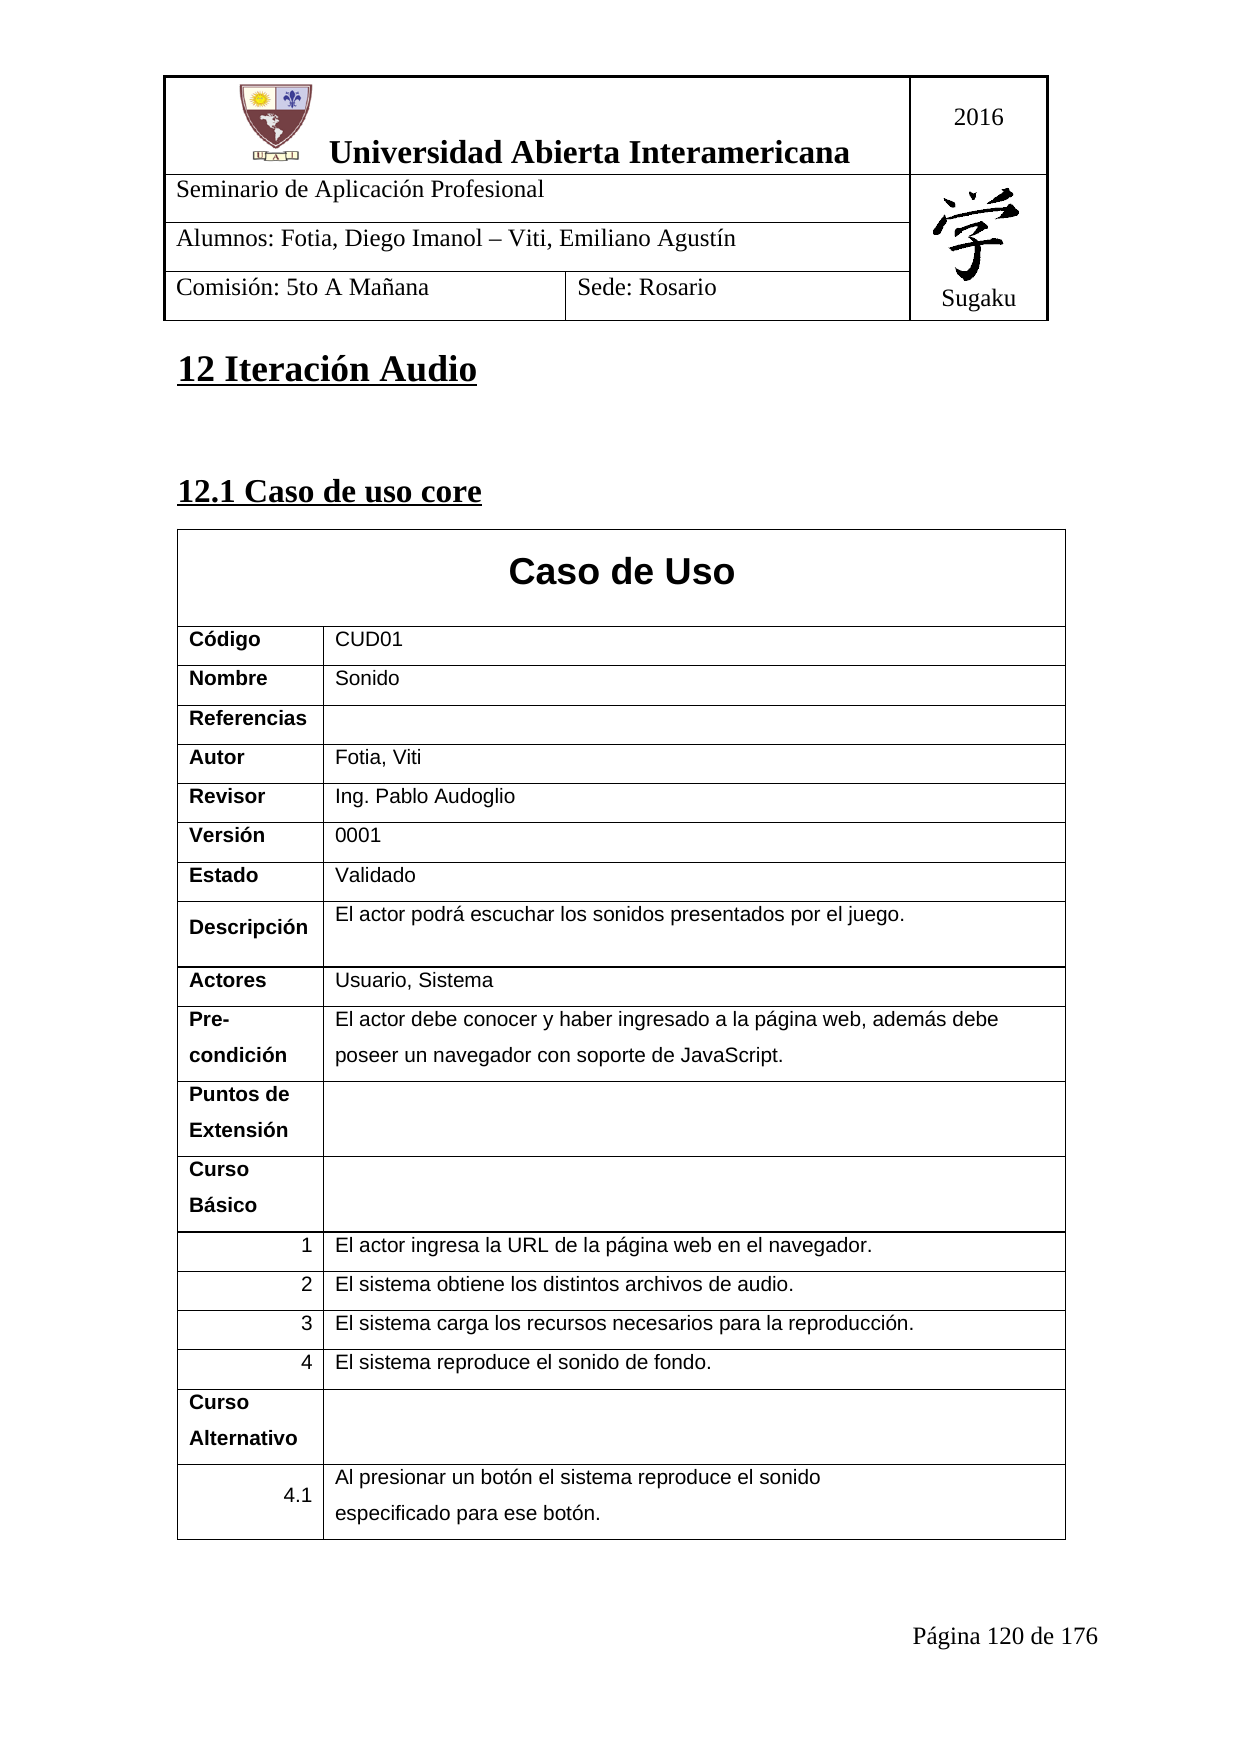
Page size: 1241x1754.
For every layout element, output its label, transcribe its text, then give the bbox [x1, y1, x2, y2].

table_cell Ing. Pablo Audoglio [324, 784, 1065, 822]
table_cell Revisor [178, 784, 323, 822]
table_cell Fotia, Viti [324, 745, 1065, 783]
table_cell El actor debe conocer y haber ingresado a la página web, además debe poseer un navegador con soporte de JavaScript. [324, 1007, 1065, 1081]
subtitle 12 Iteración Audio [177, 152, 1063, 389]
table_cell 1 [178, 1233, 323, 1271]
table_cell [324, 1157, 1065, 1231]
table_cell El sistema reproduce el sonido de fondo. [324, 1350, 1065, 1388]
table_cell CUD01 [324, 627, 1065, 665]
subtitle 12.1 Caso de uso core [177, 471, 1063, 509]
table_cell Puntos de Extensión [178, 1082, 323, 1156]
table_cell 4.1 [178, 1465, 323, 1539]
table_cell [324, 706, 1065, 744]
table_header Caso de Uso [178, 530, 1065, 626]
table_cell [324, 1082, 1065, 1156]
table_cell Al presionar un botón el sistema reproduce el sonido especificado para ese botón. [324, 1465, 919, 1539]
table_cell Validado [324, 863, 1065, 901]
table_cell 3 [178, 1311, 323, 1349]
table_cell Curso Alternativo [178, 1390, 323, 1464]
table_cell Estado [178, 863, 323, 901]
table_cell Sonido [324, 666, 1065, 704]
table_cell Nombre [178, 666, 323, 704]
table_cell 2 [178, 1272, 323, 1310]
table_cell Curso Básico [178, 1157, 323, 1231]
table_cell Usuario, Sistema [324, 968, 1065, 1006]
table_cell El sistema obtiene los distintos archivos de audio. [324, 1272, 1065, 1310]
table_cell Autor [178, 745, 323, 783]
picture [927, 181, 1030, 284]
table_cell El actor ingresa la URL de la página web en el navegador. [324, 1233, 1065, 1271]
table_cell El sistema carga los recursos necesarios para la reproducción. [324, 1311, 1065, 1349]
picture [223, 78, 329, 164]
table_cell Código [178, 627, 323, 665]
table_cell 4 [178, 1350, 323, 1388]
table_cell El actor podrá escuchar los sonidos presentados por el juego. [324, 902, 1065, 966]
table_cell Pre-condición [178, 1007, 323, 1081]
table_cell Descripción [178, 902, 323, 966]
table_cell Actores [178, 968, 323, 1006]
table_cell Referencias [178, 706, 323, 744]
table_cell 0001 [324, 823, 1065, 862]
table_cell [324, 1390, 1065, 1464]
table_cell Versión [178, 823, 323, 862]
table_cell [919, 1465, 1065, 1539]
